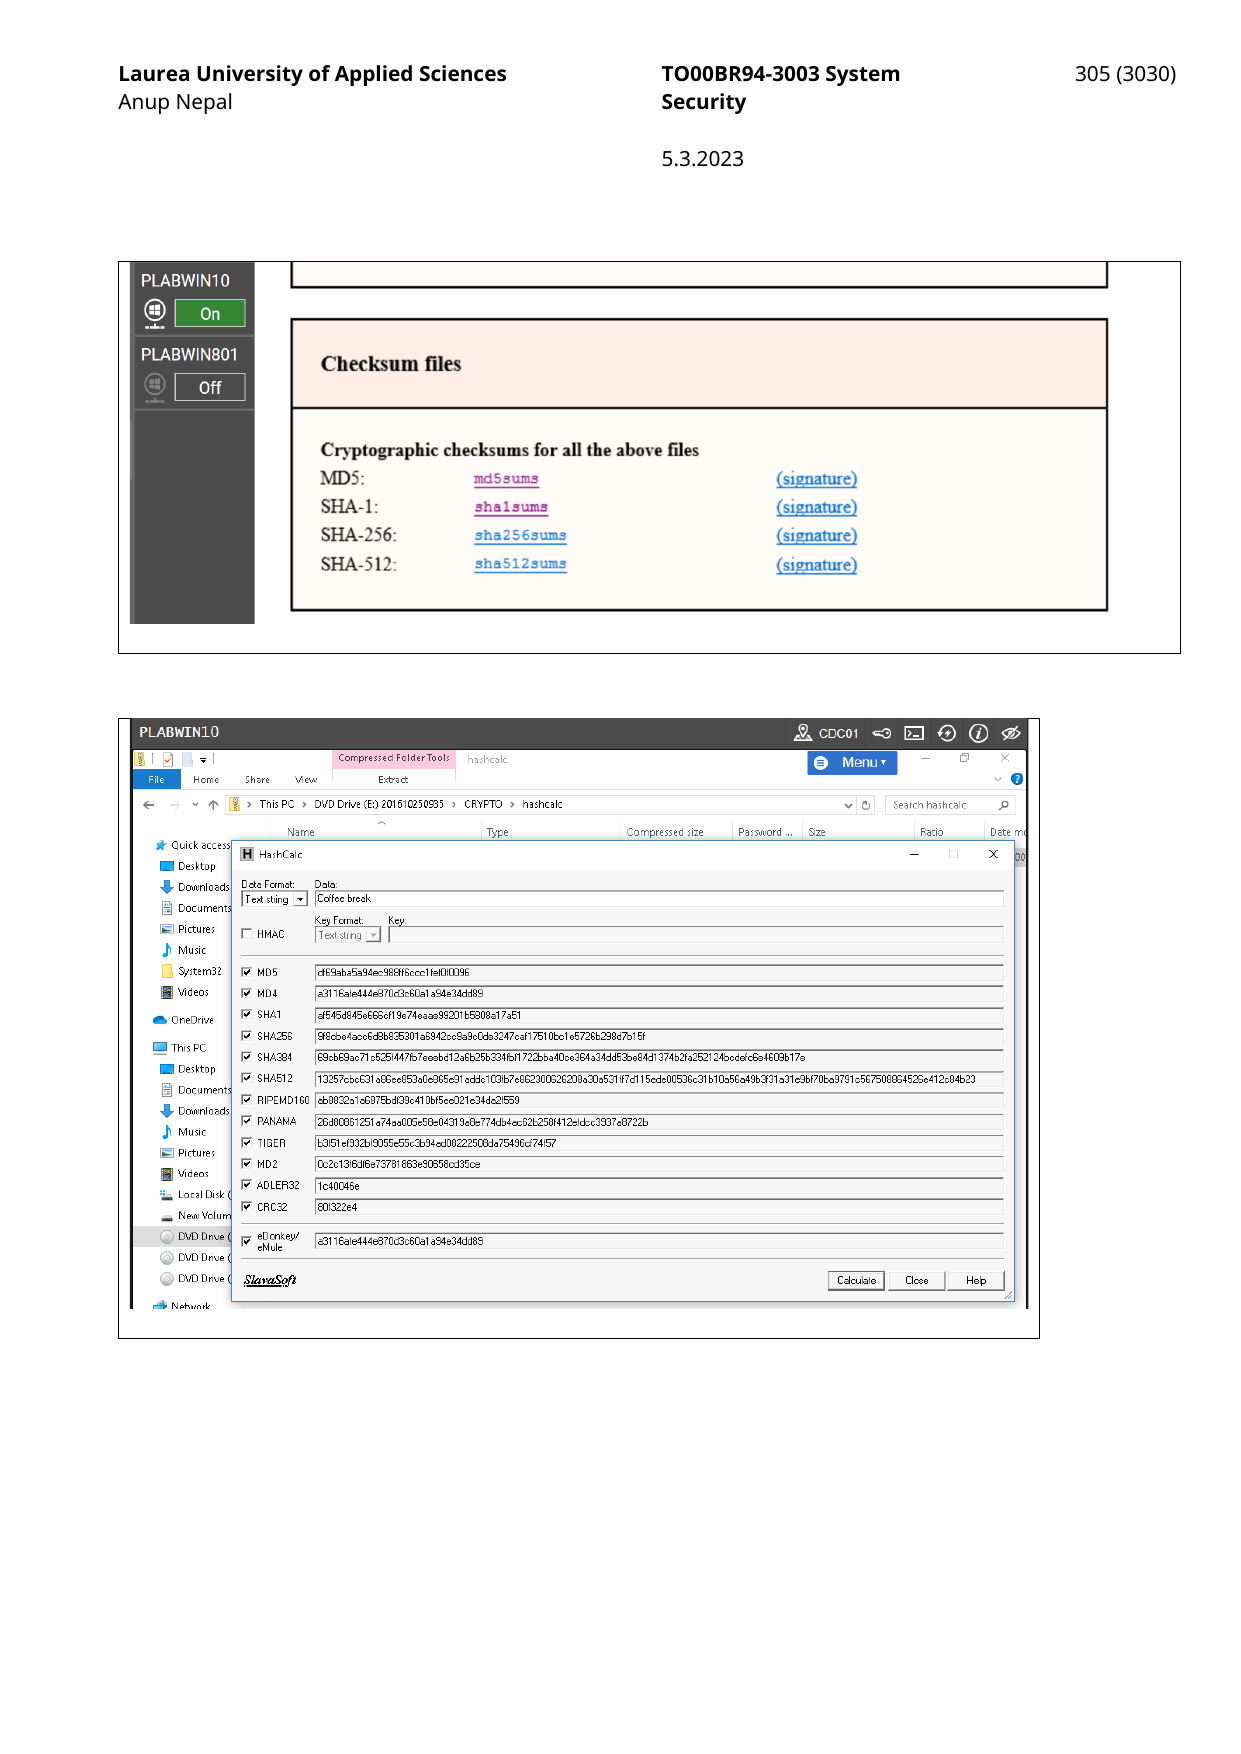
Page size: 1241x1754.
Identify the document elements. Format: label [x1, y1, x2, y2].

picture [129, 262, 1137, 624]
table_header [119, 719, 1039, 1338]
table_header [119, 262, 1180, 652]
picture [129, 718, 1029, 1309]
